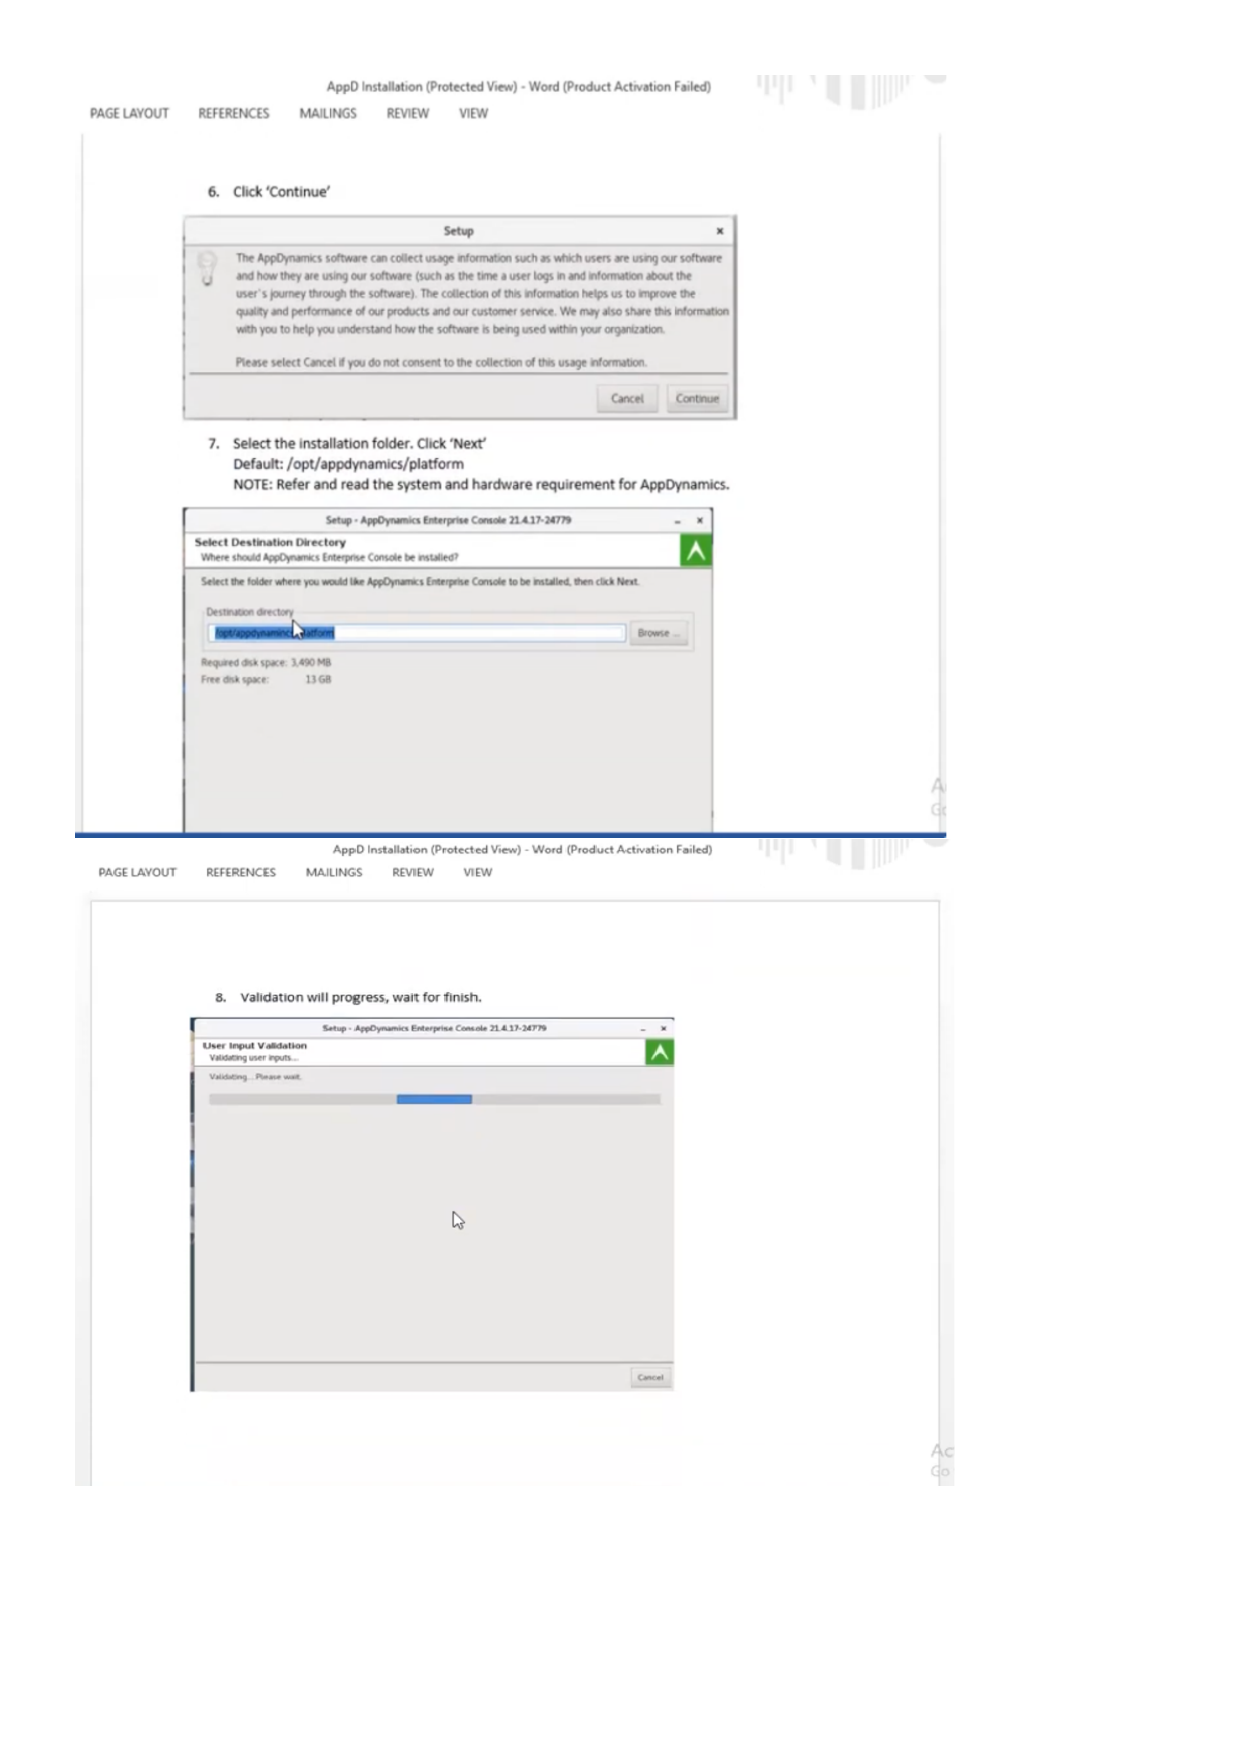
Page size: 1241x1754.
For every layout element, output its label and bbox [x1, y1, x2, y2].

picture [75, 75, 947, 838]
picture [75, 839, 955, 1486]
